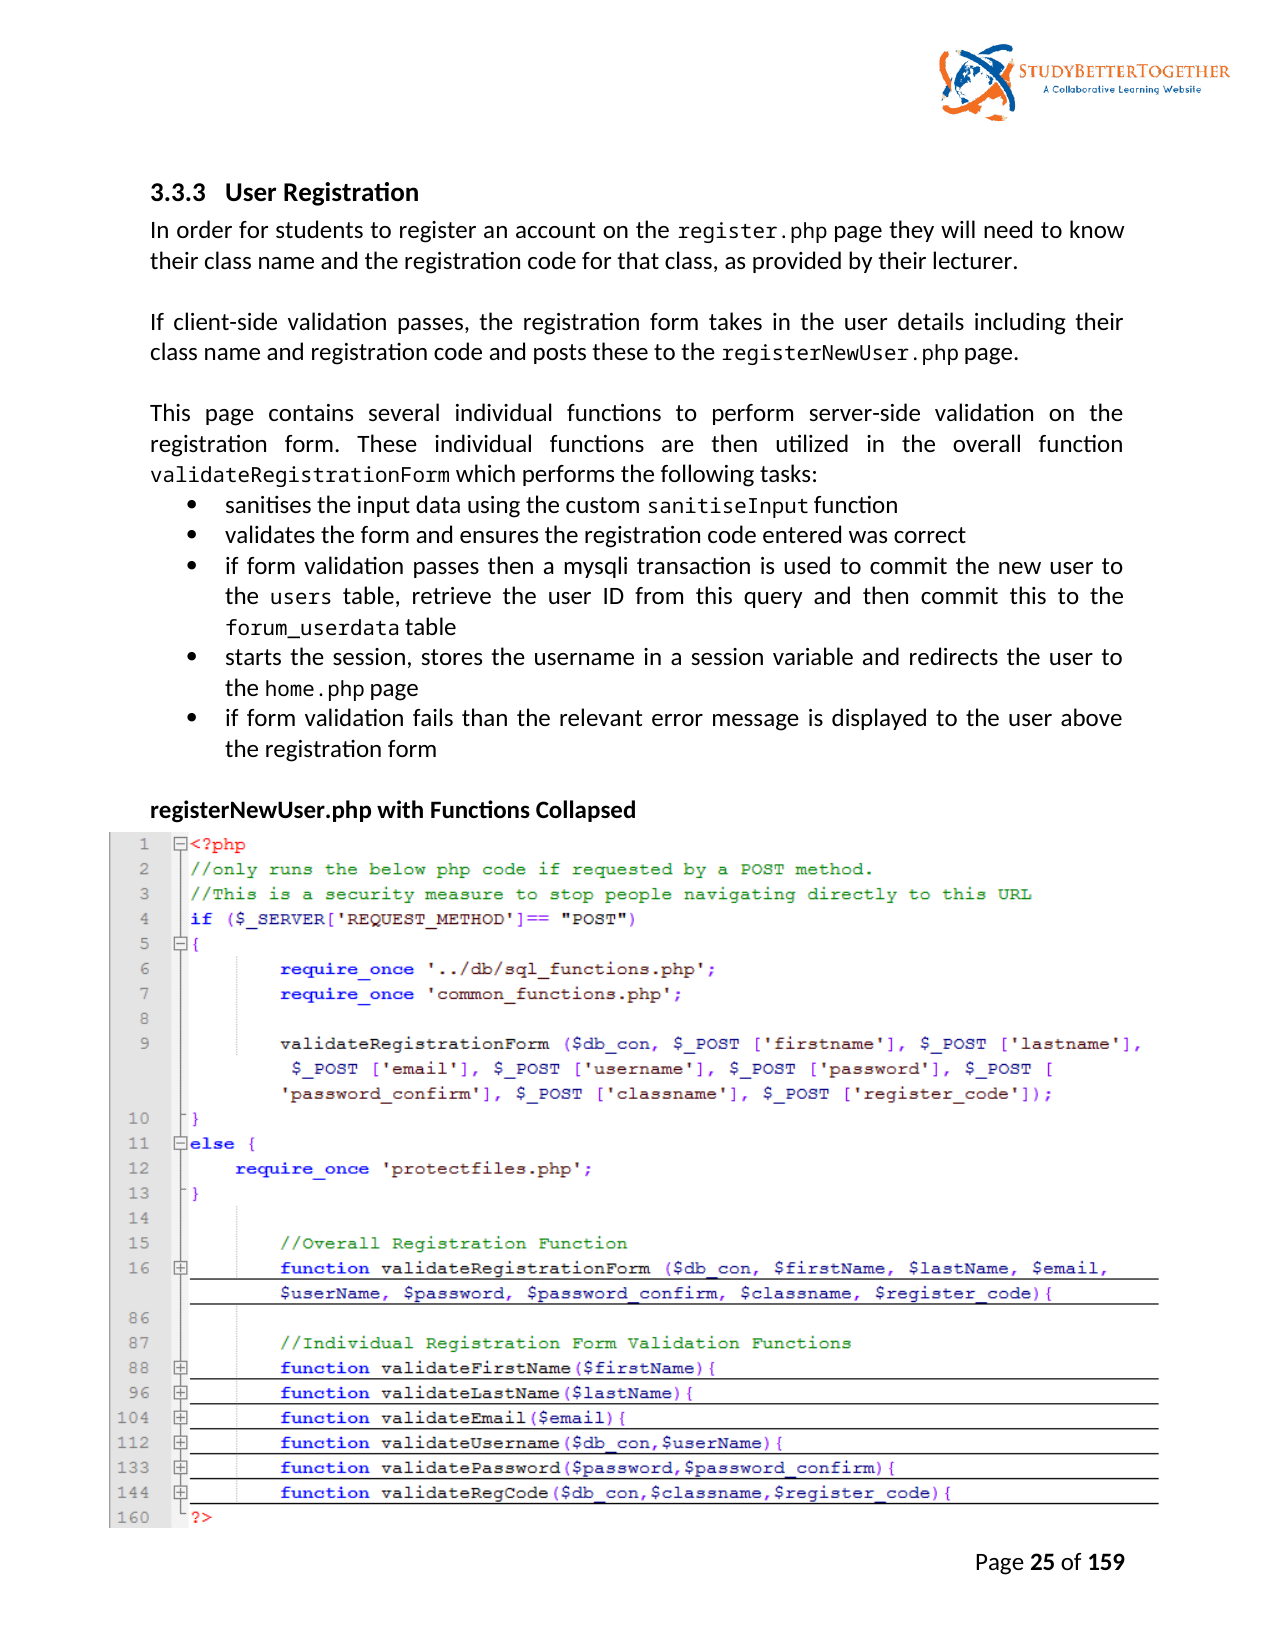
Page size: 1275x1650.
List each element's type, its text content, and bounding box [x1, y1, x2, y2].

list validates the form and ensures the registration code entered was correct [187, 519, 1125, 550]
text If client-side validation passes, the registration form takes in the user details including their class name and registration code and posts these to the registerNewUser.php page. [150, 306, 1125, 367]
list starts the session, stores the username in a session variable and redirects the user to the home.php page [187, 642, 1125, 703]
picture [937, 40, 1230, 123]
text This page contains several individual functions to perform server-side validation on the registration form. These individual functions are then utilized in the overall function validateRegistrationForm which performs the following tasks: [150, 397, 1125, 489]
list sanitises the input data using the custom sanitiseInput function [187, 489, 1125, 519]
list if form validation passes then a mysqli transaction is used to commit the new user to the users table, retrieve the user ID from this query and then commit this to the forum_userdata table [187, 550, 1125, 642]
text In order for students to register an account on the register.php page they will need to know their class name and the registration code for that class, as provided by their lecturer. [150, 214, 1125, 275]
list if form validation fails than the relevant error message is displayed to the user above the registration form [187, 703, 1125, 764]
picture [109, 832, 1159, 1528]
text registerNewUser.php with Functions Collapsed [150, 794, 1125, 825]
subtitle User Registration [150, 175, 1125, 208]
